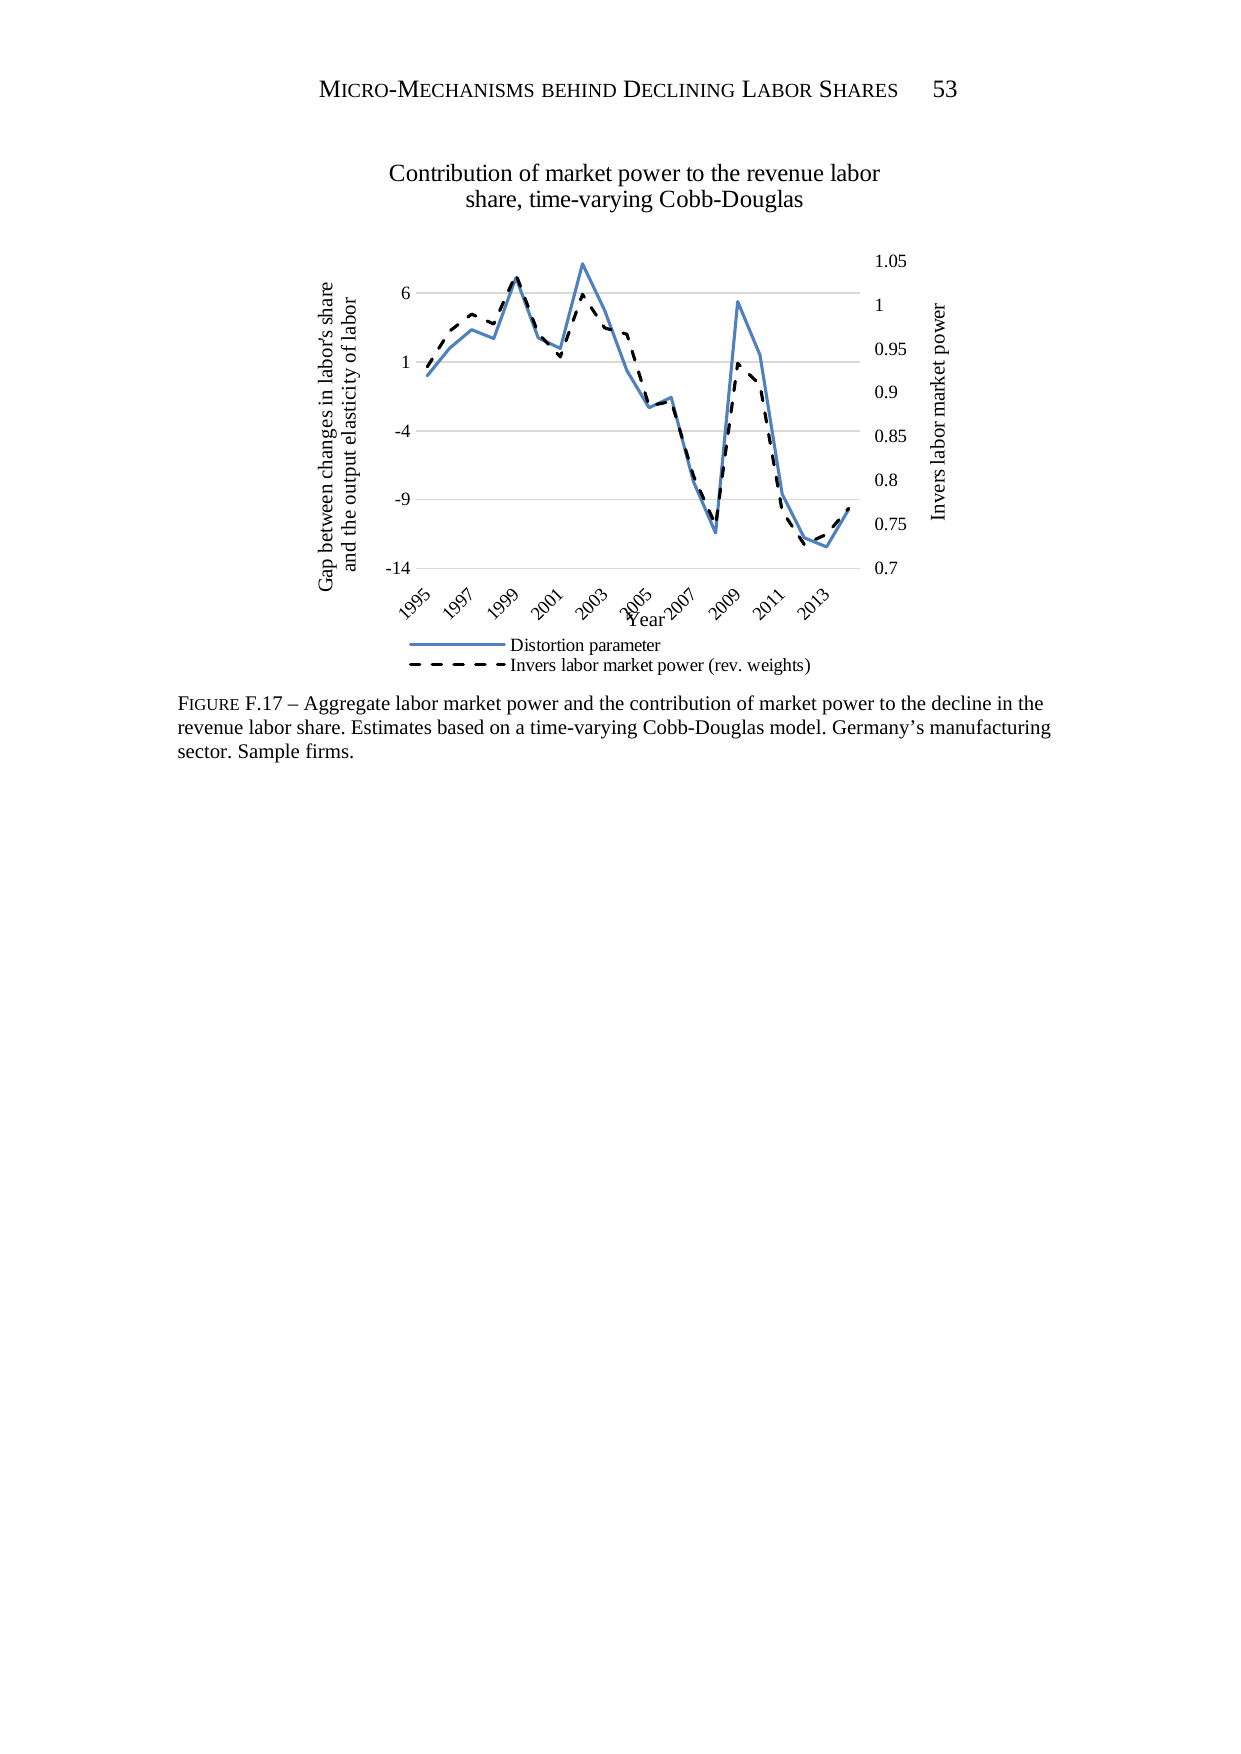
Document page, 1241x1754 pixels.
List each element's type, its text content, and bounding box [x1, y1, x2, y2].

text Figure F.17 – Aggregate labor market power and the contribution of market power to the decline in the revenue labor share. Estimates based on a time-varying Cobb-Douglas model. Germany’s manufacturing sector. Sample firms. [177, 691, 1063, 763]
